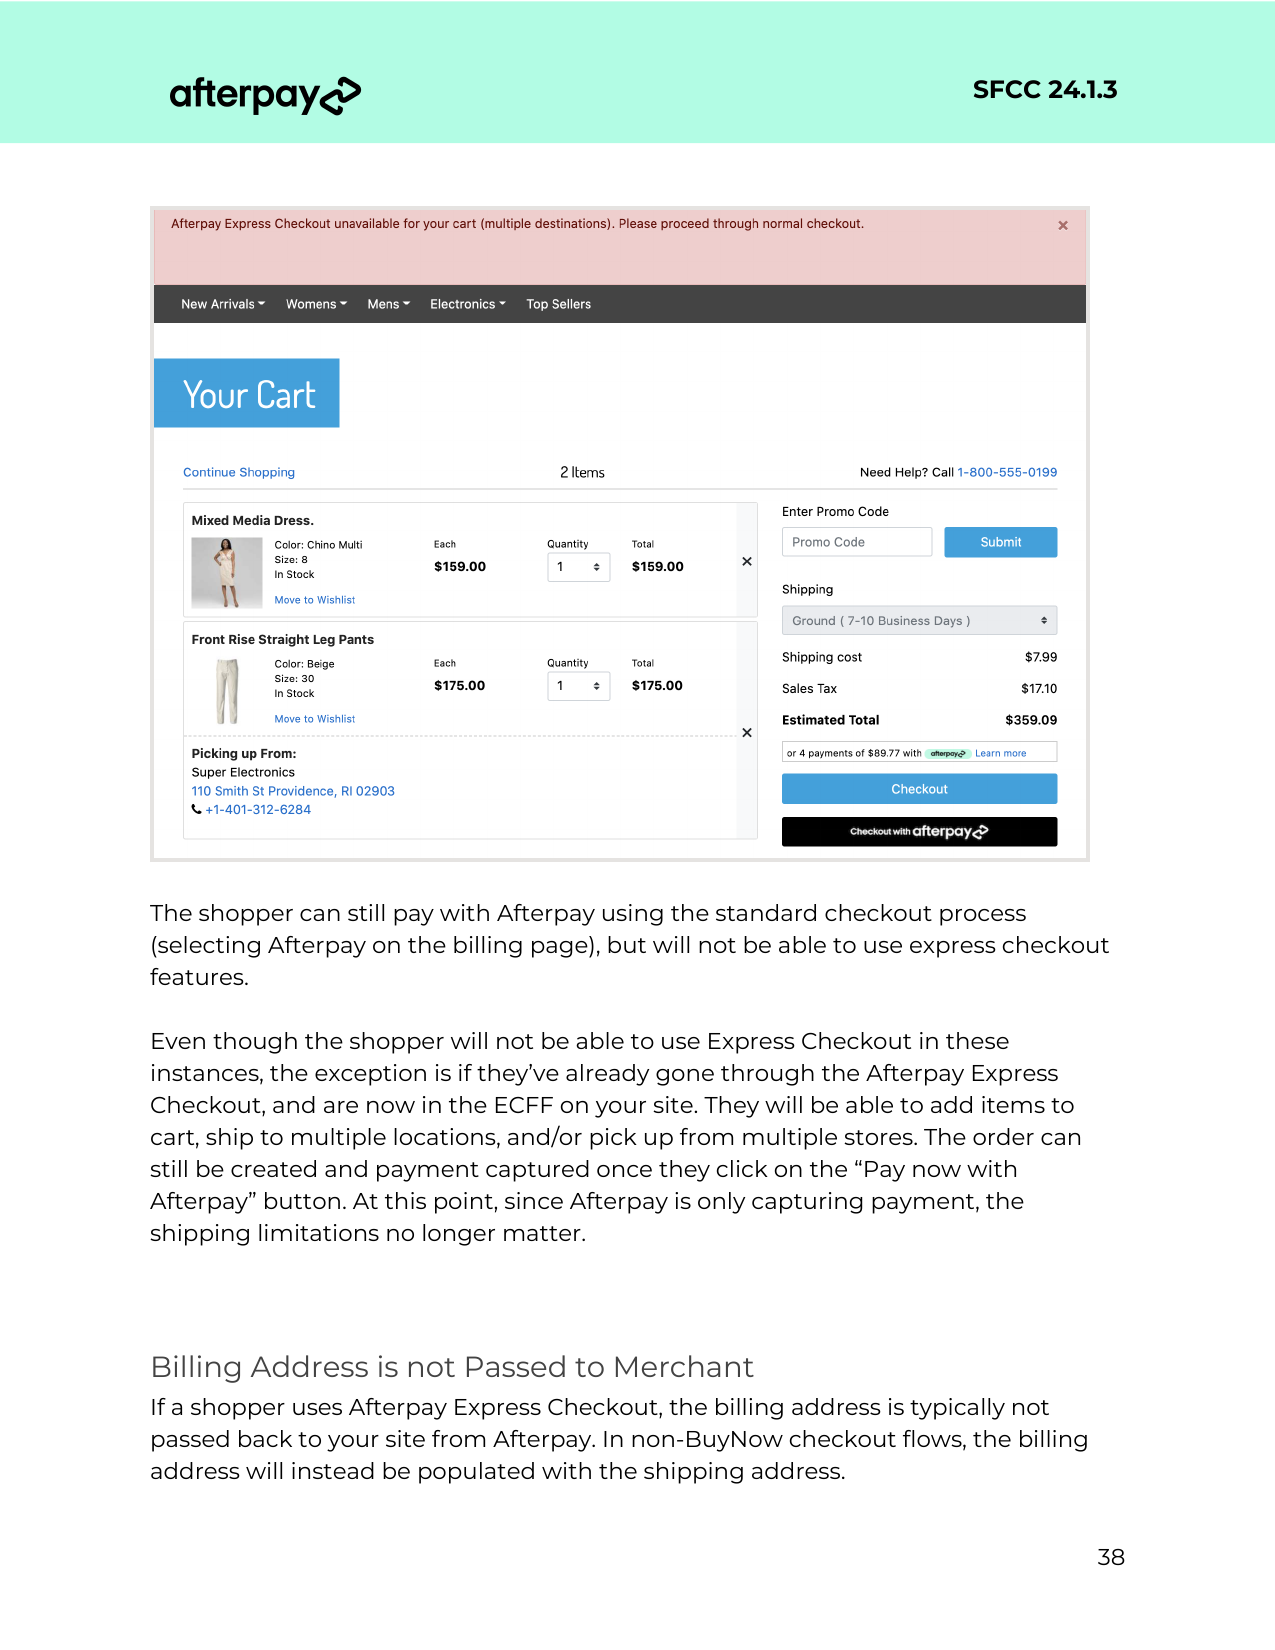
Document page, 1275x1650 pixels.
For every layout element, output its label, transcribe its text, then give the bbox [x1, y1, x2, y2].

picture [154, 210, 1086, 858]
picture [134, 48, 397, 144]
text Even though the shopper will not be able to use Express Checkout in these instances, the exception is if they’ve already gone through the Afterpay Express Checkout, and are now in the ECFF on your site. They will be able to add items to cart, ship to multiple locations, and/or pick up from multiple stores. The order can still be created and payment captured once they click on the “Pay now with Afterpay” button. At this point, since Afterpay is only capturing payment, the shipping limitations no longer matter. [150, 995, 1125, 1247]
text The shopper can still pay with Afterpay using the standard checkout process (selecting Afterpay on the billing page), but will not be able to use express checkout features. [150, 899, 1125, 991]
text If a shopper uses Afterpay Express Checkout, the billing address is typically not passed back to your site from Afterpay. In non-BuyNow checkout flows, the billing address will instead be populated with the shipping address. [150, 1393, 1125, 1485]
subtitle Billing Address is not Passed to Merchant [150, 1349, 1125, 1385]
